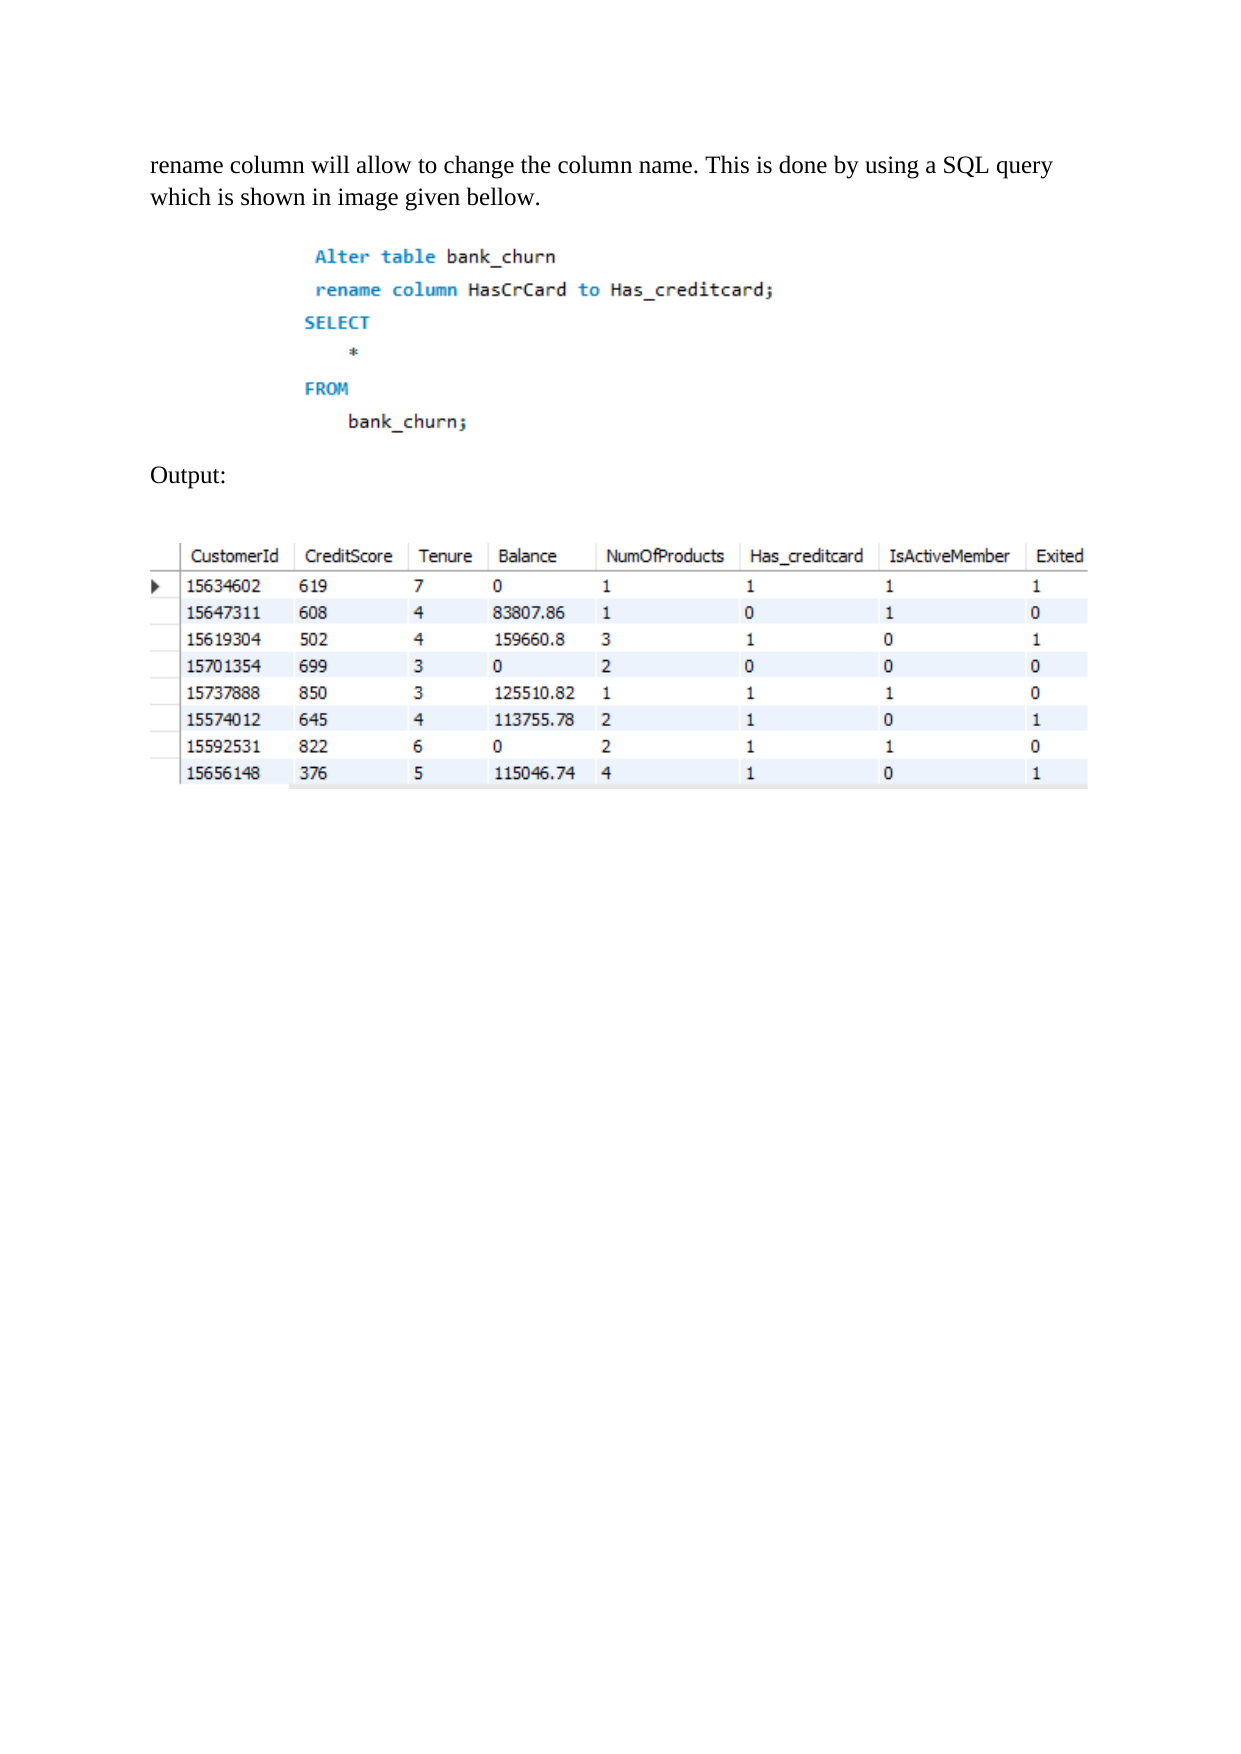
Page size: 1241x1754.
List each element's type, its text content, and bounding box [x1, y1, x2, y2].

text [150, 150, 1090, 211]
picture [281, 235, 905, 436]
text Output: [150, 460, 1090, 489]
picture [150, 543, 1088, 789]
